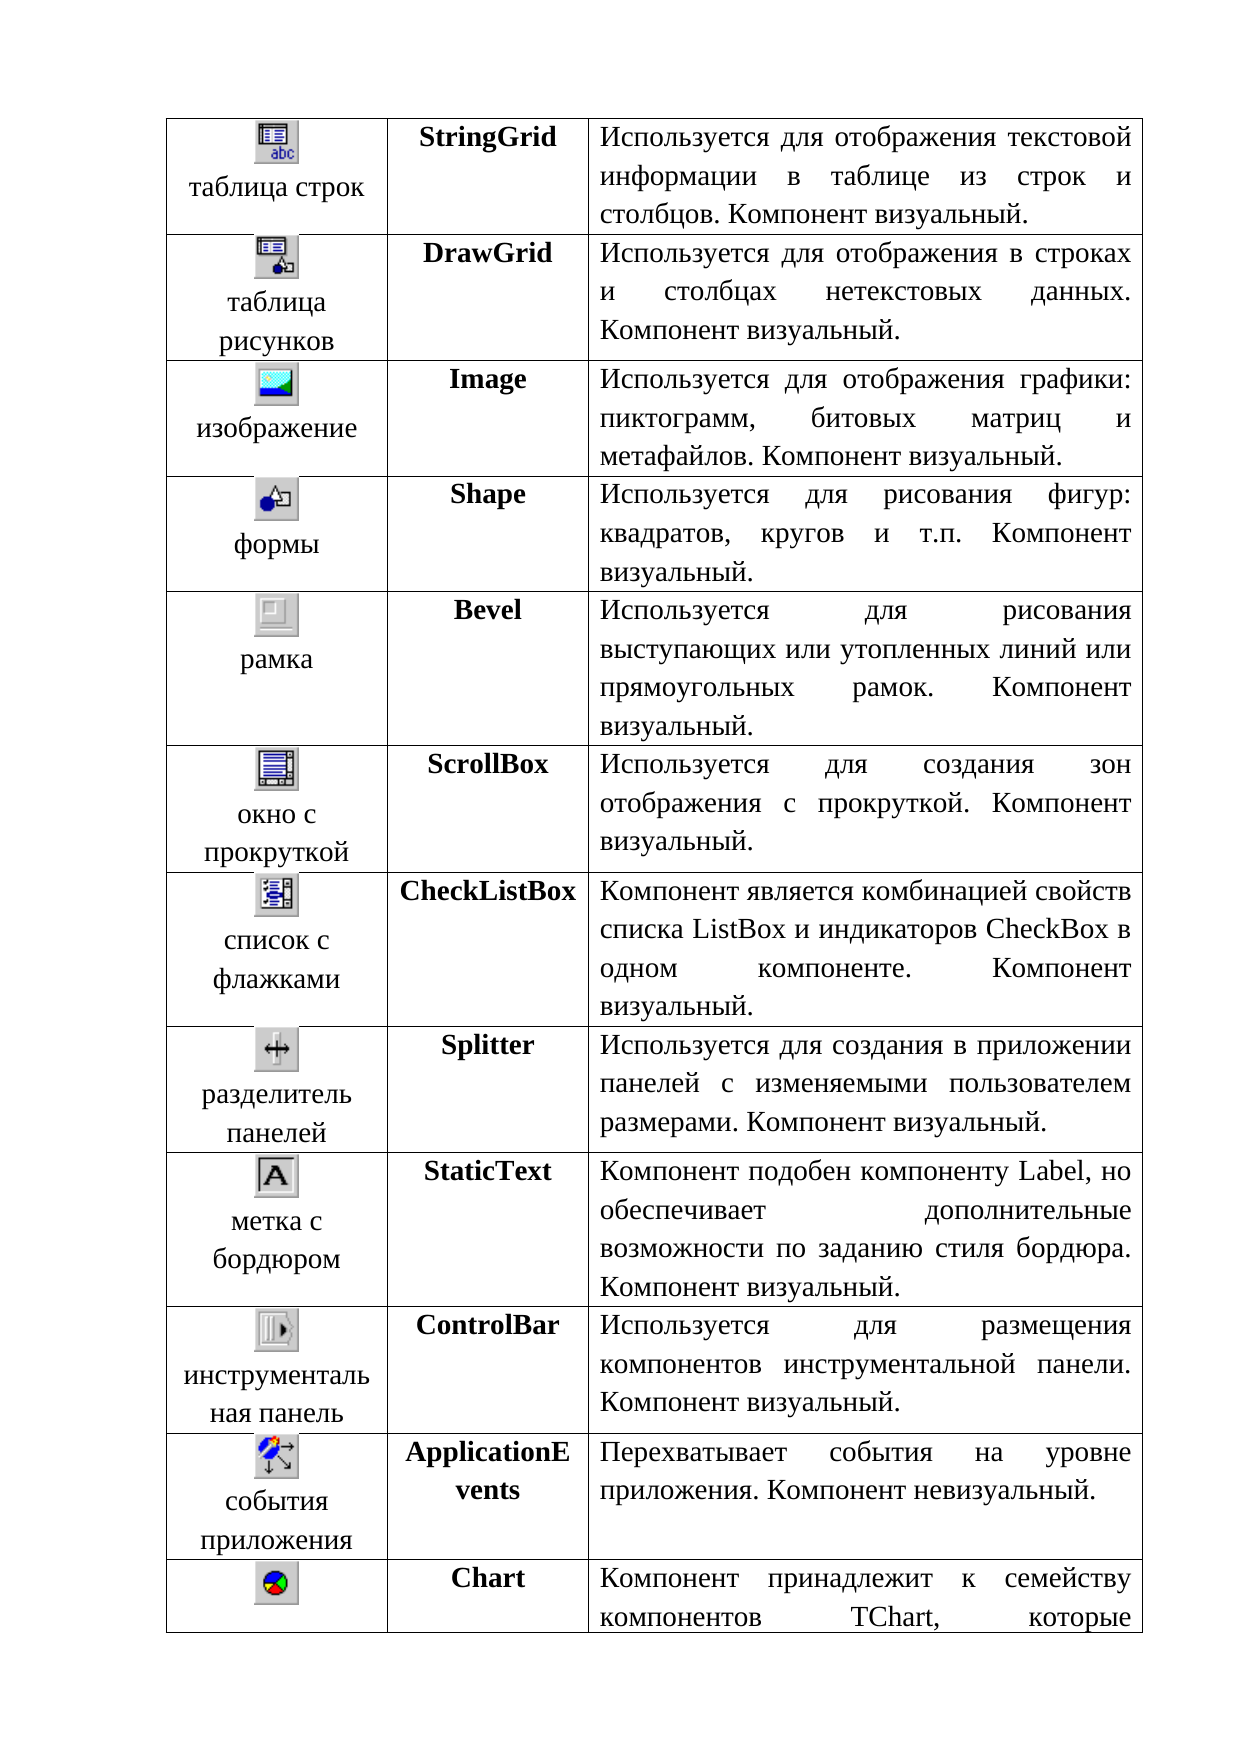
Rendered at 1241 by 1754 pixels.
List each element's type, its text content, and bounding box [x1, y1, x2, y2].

table_cell формы [167, 477, 387, 591]
picture [254, 1026, 299, 1072]
picture [254, 234, 299, 279]
table_cell окно с прокруткой [167, 746, 387, 872]
table_cell рамка [167, 592, 387, 745]
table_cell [589, 1560, 1142, 1632]
table_cell DrawGrid [388, 235, 588, 360]
table_cell Используется для отображения текстовой информации в таблице из строк и столбцов. Компонент визуальный. [589, 119, 1142, 234]
table_cell ControlBar [388, 1307, 588, 1433]
table_cell Используется для размещения компонентов инструментальной панели. Компонент визуальный. [589, 1307, 1142, 1433]
table_cell Используется для отображения графики: пиктограмм, битовых матриц и метафайлов. Компонент визуальный. [589, 361, 1142, 476]
table_cell CheckListBox [388, 873, 588, 1026]
table_cell Shape [388, 477, 588, 591]
table_cell метка с бордюром [167, 1153, 387, 1306]
table_cell StringGrid [388, 119, 588, 234]
table_cell Используется для отображения в строках и столбцах нетекстовых данных. Компонент визуальный. [589, 235, 1142, 360]
table_cell Используется для рисования фигур: квадратов, кругов и т.п. Компонент визуальный. [589, 477, 1142, 591]
table_cell Image [388, 361, 588, 476]
table_cell Splitter [388, 1027, 588, 1152]
table_cell разделитель панелей [167, 1027, 387, 1152]
table_cell Перехватывает события на уровне приложения. Компонент невизуальный. [589, 1434, 1142, 1559]
picture [254, 1153, 299, 1198]
picture [254, 119, 299, 164]
table_cell ScrollBox [388, 746, 588, 872]
picture [254, 476, 299, 521]
picture [254, 361, 299, 406]
table_cell таблица строк [167, 119, 387, 234]
table_cell Компонент подобен компоненту Label, но обеспечивает дополнительные возможности по заданию стиля бордюра. Компонент визуальный. [589, 1153, 1142, 1306]
table_cell StaticText [388, 1153, 588, 1306]
table_cell диаграммы и графики [167, 1560, 387, 1632]
table_cell таблица рисунков [167, 235, 387, 360]
table_cell Bevel [388, 592, 588, 745]
table_cell изображение [167, 361, 387, 476]
picture [254, 592, 299, 637]
picture [254, 1307, 299, 1352]
table_cell Используется для создания в приложении панелей с изменяемыми пользователем размерами. Компонент визуальный. [589, 1027, 1142, 1152]
table_cell список с флажками [167, 873, 387, 1026]
table_cell события приложения [167, 1434, 387, 1559]
table_cell Используется для создания зон отображения с прокруткой. Компонент визуальный. [589, 746, 1142, 872]
table_cell Компонент является комбинацией свойств списка ListBox и индикаторов CheckBox в одном компоненте. Компонент визуальный. [589, 873, 1142, 1026]
picture [254, 1560, 299, 1605]
picture [254, 1433, 299, 1479]
table_cell Chart [388, 1560, 588, 1632]
picture [254, 746, 299, 791]
picture [254, 872, 299, 917]
table_cell инструментальная панель [167, 1307, 387, 1433]
table_cell ApplicationEvents [388, 1434, 588, 1559]
table_cell Используется для рисования выступающих или утопленных линий или прямоугольных рамок. Компонент визуальный. [589, 592, 1142, 745]
